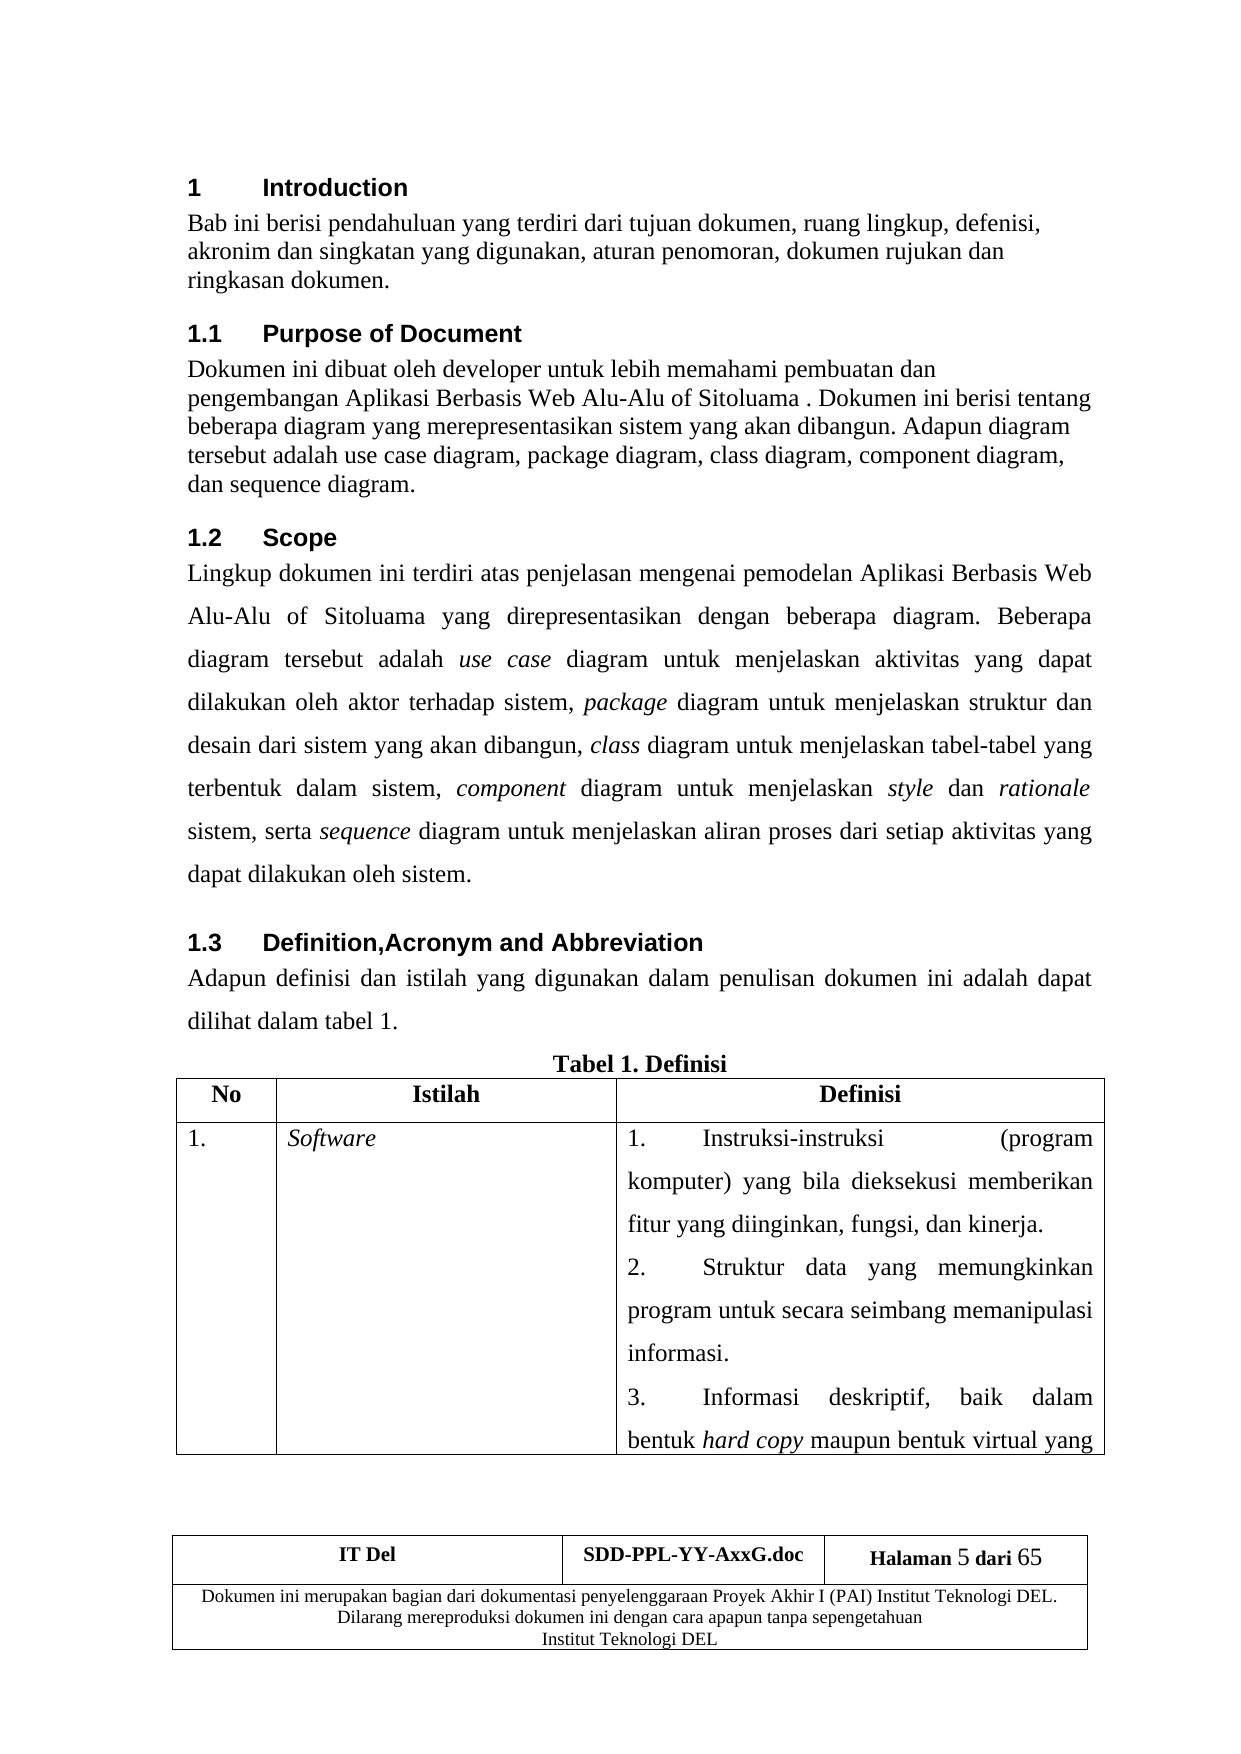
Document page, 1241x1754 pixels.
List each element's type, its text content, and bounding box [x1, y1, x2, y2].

table_header No [177, 1079, 276, 1122]
table_cell 1. [177, 1123, 276, 1453]
subtitle Scope [187, 523, 1092, 551]
subtitle Introduction [187, 173, 1092, 201]
table_header Definisi [617, 1079, 1104, 1122]
table_cell Software [277, 1123, 616, 1453]
table_header Istilah [277, 1079, 616, 1122]
text Dokumen ini dibuat oleh developer untuk lebih memahami pembuatan dan pengembangan Aplikasi Berbasis Web Alu-Alu of Sitoluama . Dokumen ini berisi tentang beberapa diagram yang merepresentasikan sistem yang akan dibangun. Adapun diagram tersebut adalah use case diagram, package diagram, class diagram, component diagram, dan sequence diagram. [187, 354, 1092, 498]
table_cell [617, 1123, 1104, 1453]
text Bab ini berisi pendahuluan yang terdiri dari tujuan dokumen, ruang lingkup, defenisi, akronim dan singkatan yang digunakan, aturan penomoran, dokumen rujukan dan ringkasan dokumen. [187, 208, 1092, 294]
text Adapun definisi dan istilah yang digunakan dalam penulisan dokumen ini adalah dapat dilihat dalam tabel 1. [187, 963, 1092, 1034]
subtitle Purpose of Document [187, 319, 1092, 348]
text Tabel 1. Definisi [187, 1049, 1092, 1078]
text Lingkup dokumen ini terdiri atas penjelasan mengenai pemodelan Aplikasi Berbasis Web Alu-Alu of Sitoluama yang direpresentasikan dengan beberapa diagram. Beberapa diagram tersebut adalah use case diagram untuk menjelaskan aktivitas yang dapat dilakukan oleh aktor terhadap sistem, package diagram untuk menjelaskan struktur dan desain dari sistem yang akan dibangun, class diagram untuk menjelaskan tabel-tabel yang terbentuk dalam sistem, component diagram untuk menjelaskan style dan rationale sistem, serta sequence diagram untuk menjelaskan aliran proses dari setiap aktivitas yang dapat dilakukan oleh sistem. [187, 558, 1092, 888]
subtitle Definition,Acronym and Abbreviation [187, 928, 1092, 956]
